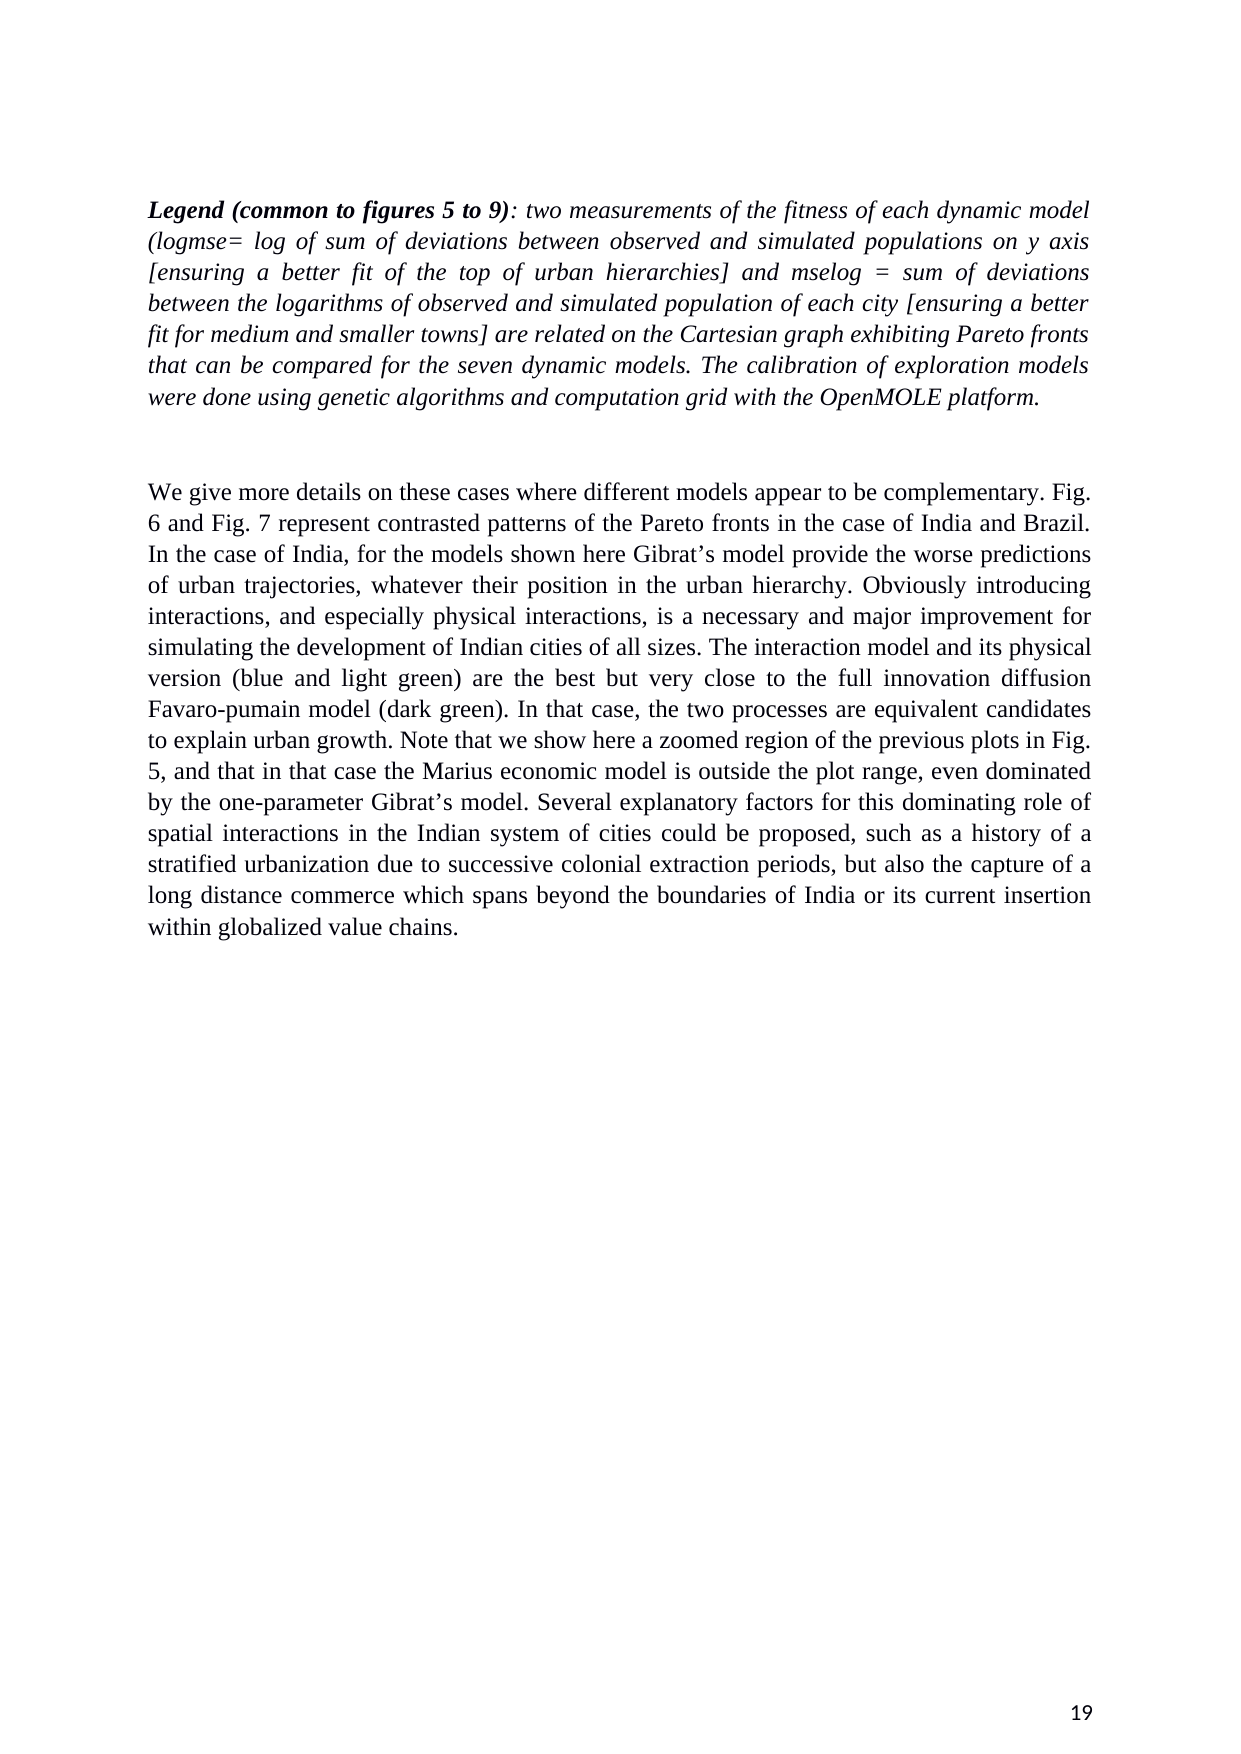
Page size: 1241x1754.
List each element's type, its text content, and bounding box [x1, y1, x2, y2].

text Legend (common to figures 5 to 9): two measurements of the fitness of each dynamic model (logmse= log of sum of deviations between observed and simulated populations on y axis [ensuring a better fit of the top of urban hierarchies] and mselog = sum of deviations between the logarithms of observed and simulated population of each city [ensuring a better fit for medium and smaller towns] are related on the Cartesian graph exhibiting Pareto fronts that can be compared for the seven dynamic models. The calibration of exploration models were done using genetic algorithms and computation grid with the OpenMOLE platform. [148, 195, 1093, 410]
text We give more details on these cases where different models appear to be complementary. Fig. 6 and Fig. 7 represent contrasted patterns of the Pareto fronts in the case of India and Brazil. In the case of India, for the models shown here Gibrat’s model provide the worse predictions of urban trajectories, whatever their position in the urban hierarchy. Obviously introducing interactions, and especially physical interactions, is a necessary and major improvement for simulating the development of Indian cities of all sizes. The interaction model and its physical version (blue and light green) are the best but very close to the full innovation diffusion Favaro-pumain model (dark green). In that case, the two processes are equivalent candidates to explain urban growth. Note that we show here a zoomed region of the previous plots in Fig. 5, and that in that case the Marius economic model is outside the plot range, even dominated by the one-parameter Gibrat’s model. Several explanatory factors for this dominating role of spatial interactions in the Indian system of cities could be proposed, such as a history of a stratified urbanization due to successive colonial extraction periods, but also the capture of a long distance commerce which spans beyond the boundaries of India or its current insertion within globalized value chains. [148, 477, 1093, 940]
